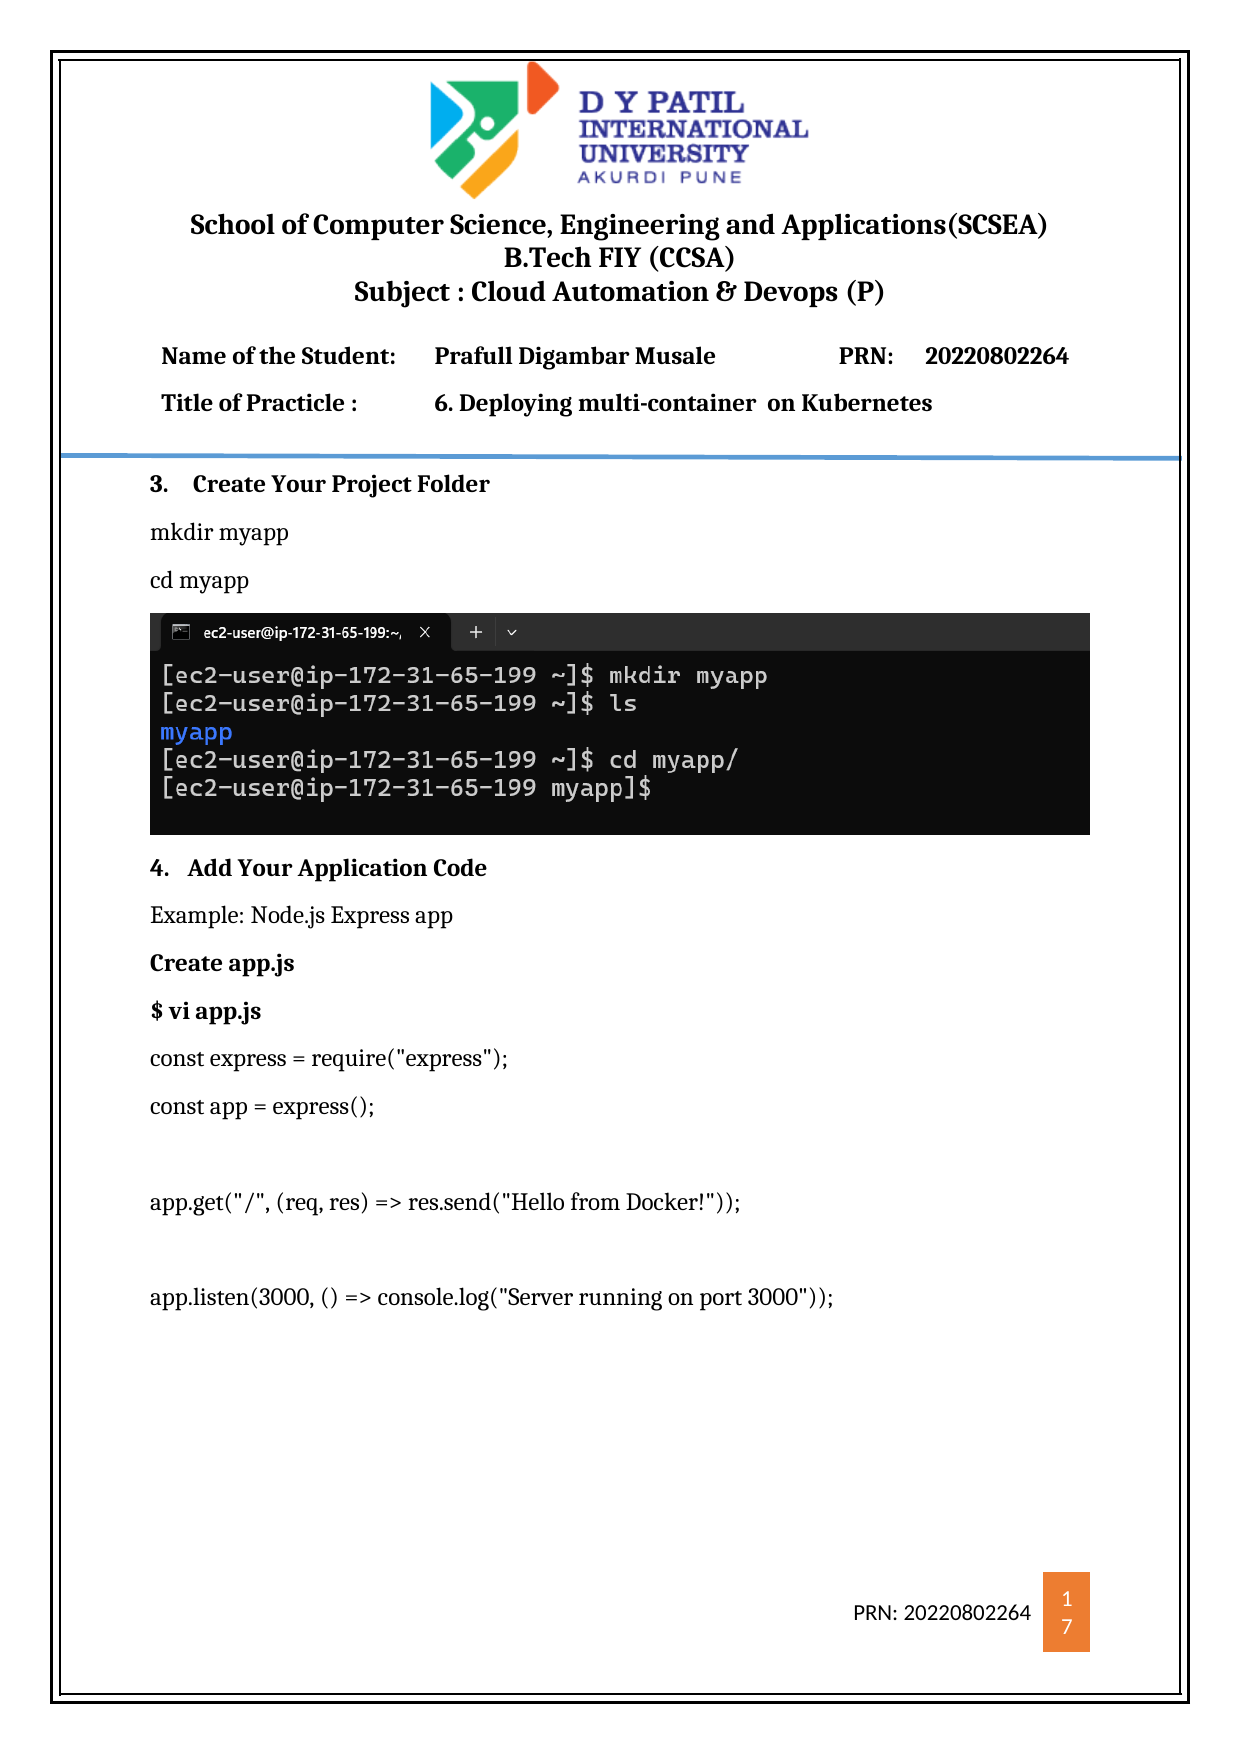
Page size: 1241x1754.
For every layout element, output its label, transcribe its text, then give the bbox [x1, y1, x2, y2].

text Example: Node.js Express app [150, 901, 1090, 930]
picture [150, 613, 1090, 835]
text cd myapp [150, 566, 1090, 594]
text app.get("/", (req, res) => res.send("Hello from Docker!")); [150, 1187, 1090, 1216]
text Create app.js [150, 949, 1090, 978]
text const app = express(); [150, 1092, 1090, 1121]
text $ vi app.js [150, 997, 1090, 1025]
list Create Your Project Folder [150, 470, 1090, 499]
text const express = require("express"); [150, 1044, 1090, 1073]
list Add Your Application Code [150, 853, 1090, 882]
text app.listen(3000, () => console.log("Server running on port 3000")); [150, 1283, 1090, 1312]
text mkdir myapp [150, 518, 1090, 547]
picture [430, 61, 809, 201]
